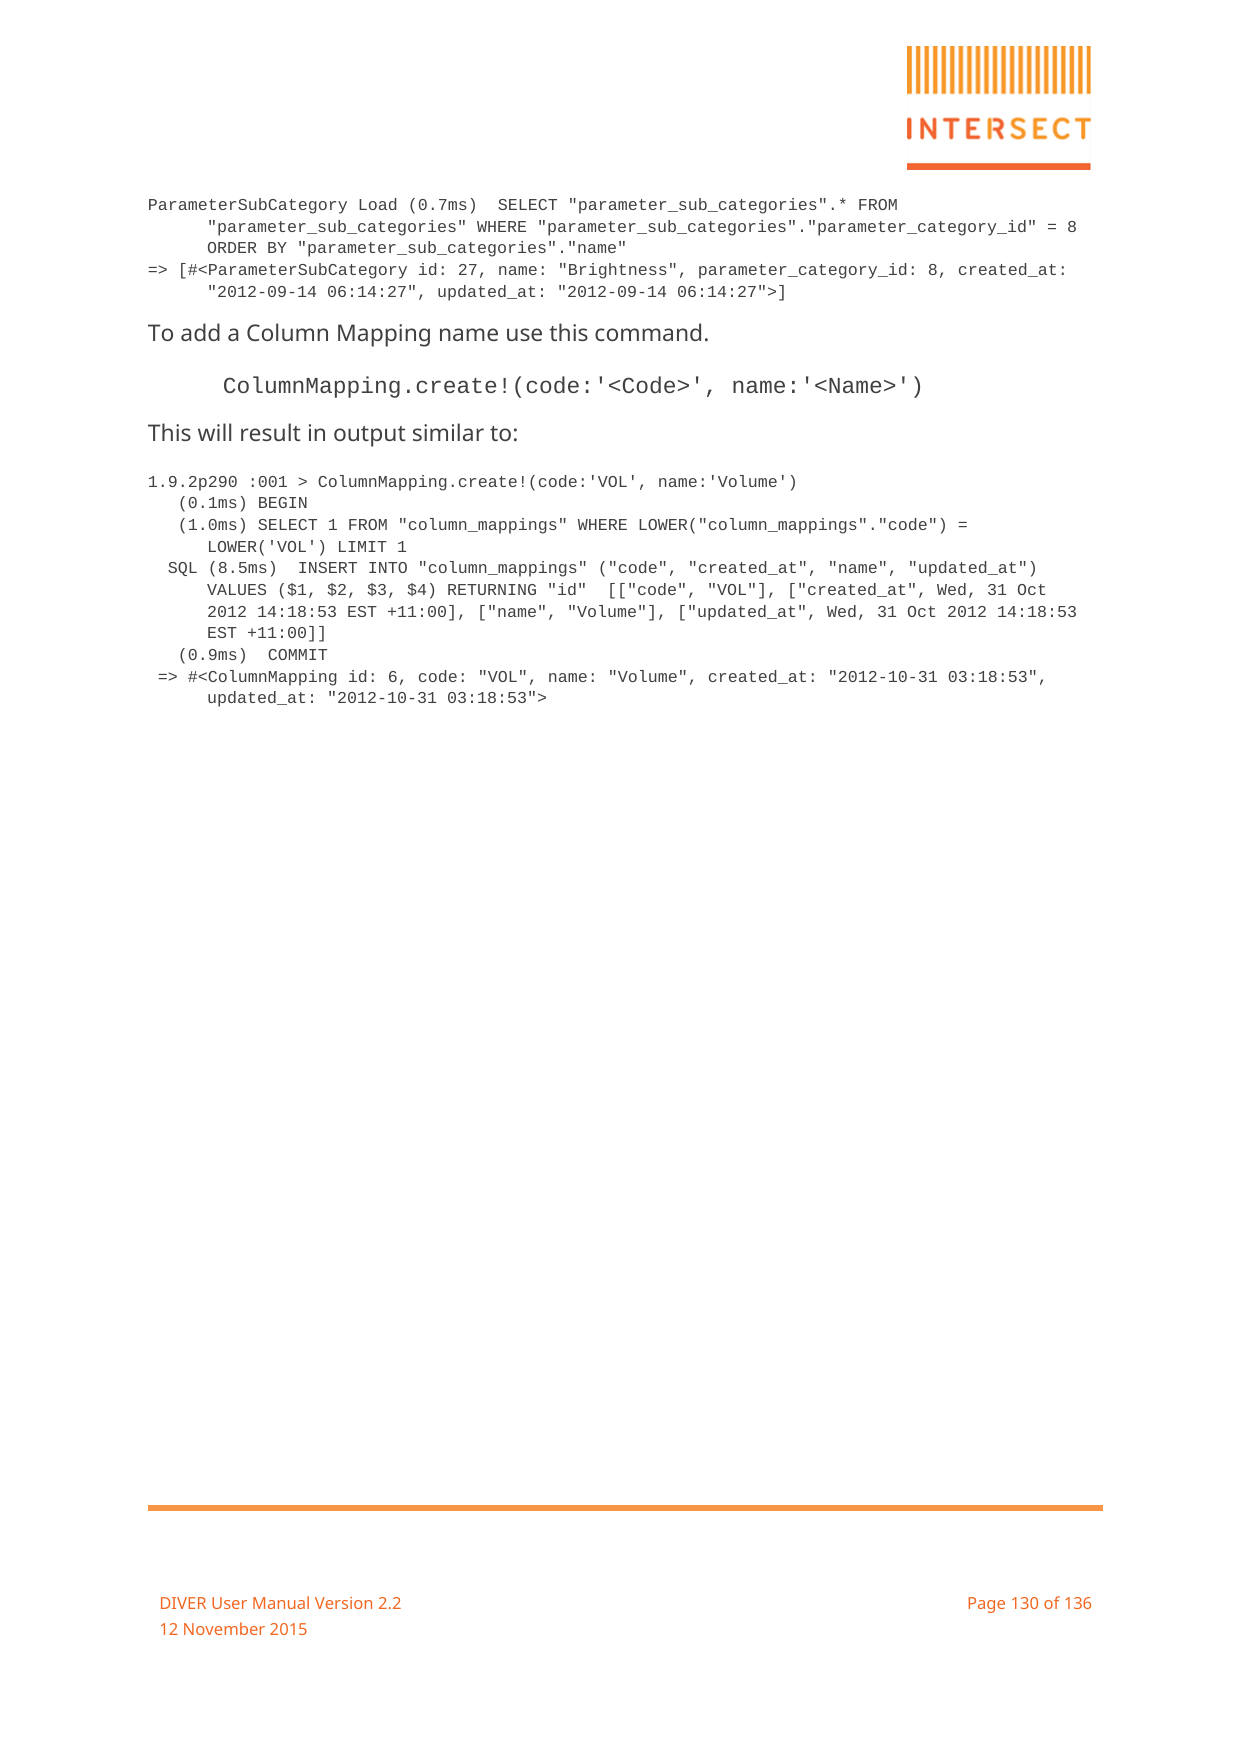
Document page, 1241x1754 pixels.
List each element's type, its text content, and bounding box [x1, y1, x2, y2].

text SQL (8.5ms) INSERT INTO "column_mappings" ("code", "created_at", "name", "updated_at") VALUES ($1, $2, $3, $4) RETURNING "id" [["code", "VOL"], ["created_at", Wed, 31 Oct 2012 14:18:53 EST +11:00], ["name", "Volume"], ["updated_at", Wed, 31 Oct 2012 14:18:53 EST +11:00]] [148, 560, 1092, 644]
text (0.9ms) COMMIT [148, 647, 1092, 665]
text ColumnMapping.create!(code:'<Code>', name:'<Name>') [223, 374, 1092, 400]
text (1.0ms) SELECT 1 FROM "column_mappings" WHERE LOWER("column_mappings"."code") = LOWER('VOL') LIMIT 1 [148, 517, 1092, 557]
text => [#<ParameterSubCategory id: 27, name: "Brightness", parameter_category_id: 8, created_at: "2012-09-14 06:14:27", updated_at: "2012-09-14 06:14:27">] [148, 262, 1092, 302]
text To add a Column Mapping name use this command. [148, 317, 1092, 349]
text 1.9.2p290 :001 > ColumnMapping.create!(code:'VOL', name:'Volume') [148, 473, 1092, 492]
text (0.1ms) BEGIN [148, 495, 1092, 514]
text ParameterSubCategory Load (0.7ms) SELECT "parameter_sub_categories".* FROM "parameter_sub_categories" WHERE "parameter_sub_categories"."parameter_category_id" = 8 ORDER BY "parameter_sub_categories"."name" [148, 197, 1092, 259]
text This will result in output similar to: [148, 416, 1092, 448]
picture [905, 44, 1093, 172]
text => #<ColumnMapping id: 6, code: "VOL", name: "Volume", created_at: "2012-10-31 03:18:53", updated_at: "2012-10-31 03:18:53"> [148, 668, 1092, 709]
